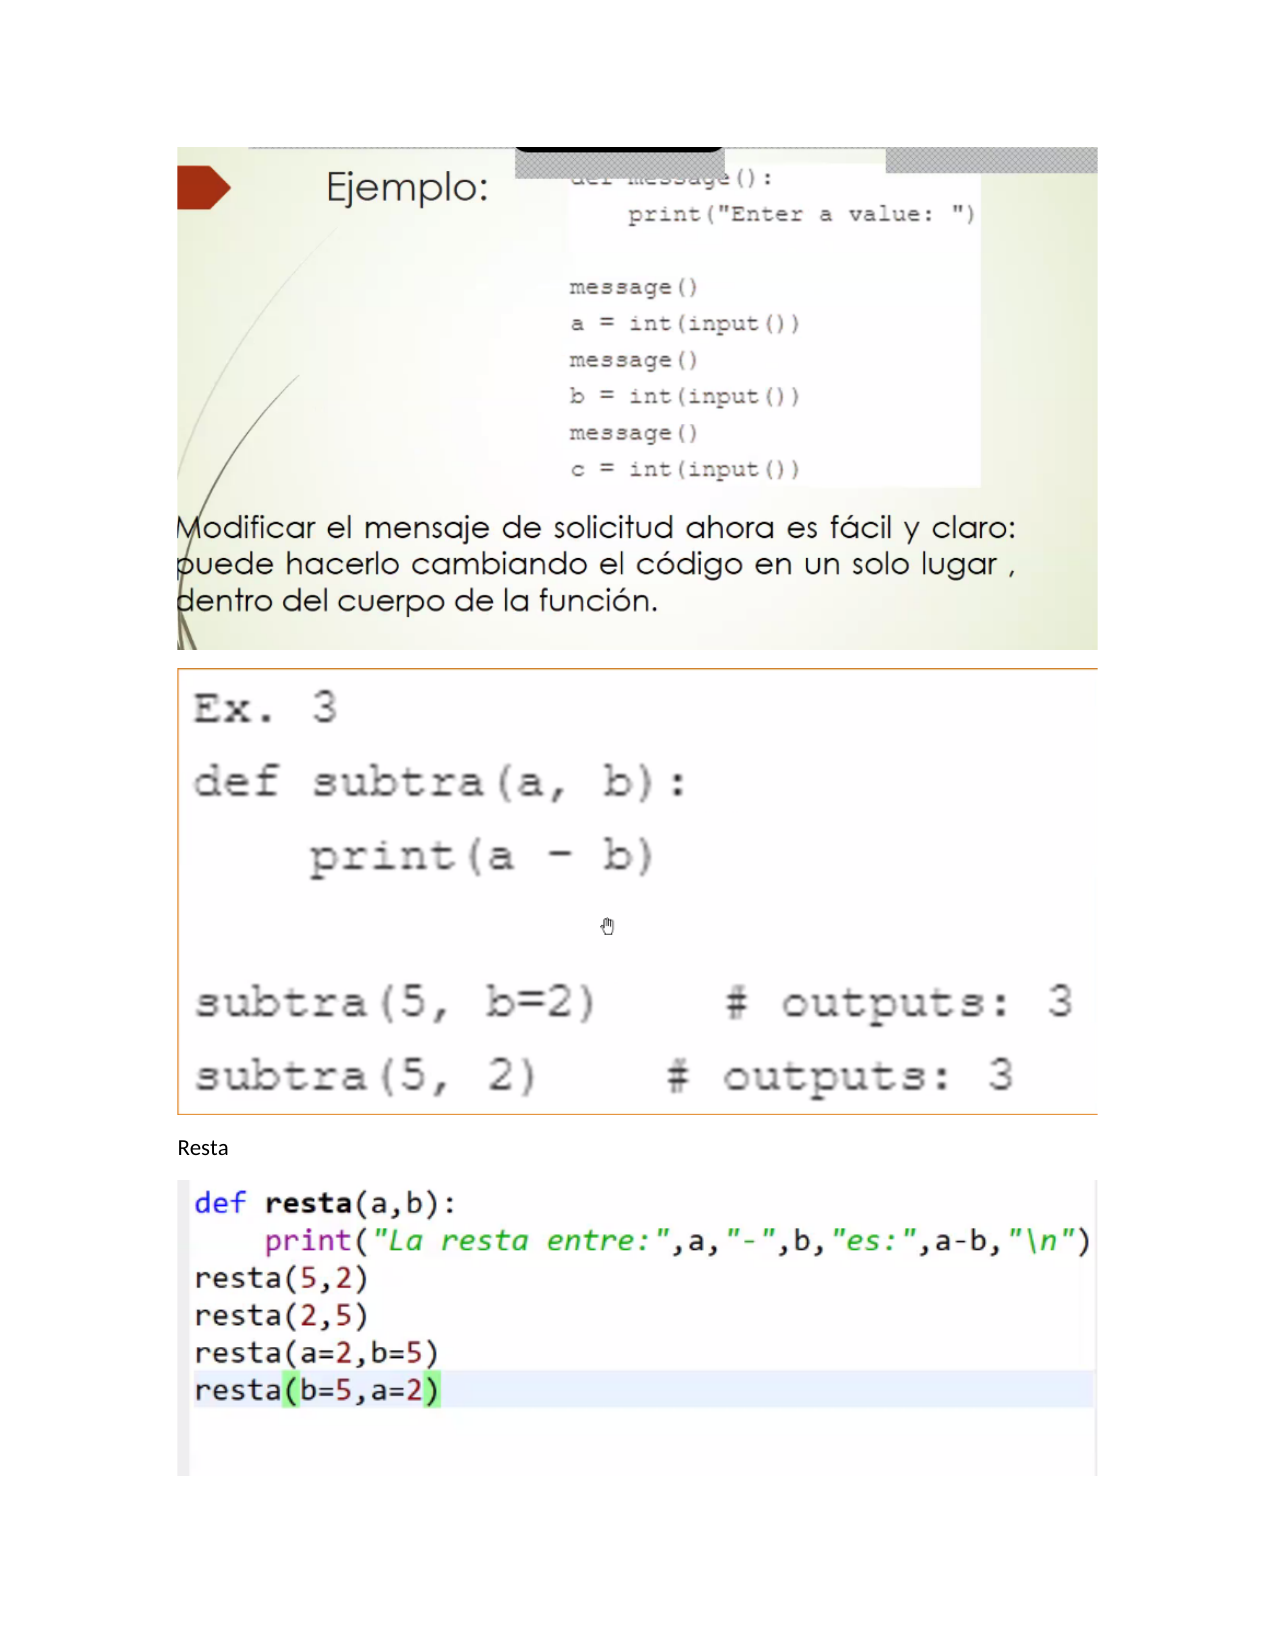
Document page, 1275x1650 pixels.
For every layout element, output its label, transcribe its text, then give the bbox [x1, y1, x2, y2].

picture [177, 1180, 1098, 1476]
picture [177, 147, 1098, 650]
picture [177, 668, 1098, 1115]
text Resta [177, 1133, 1098, 1161]
